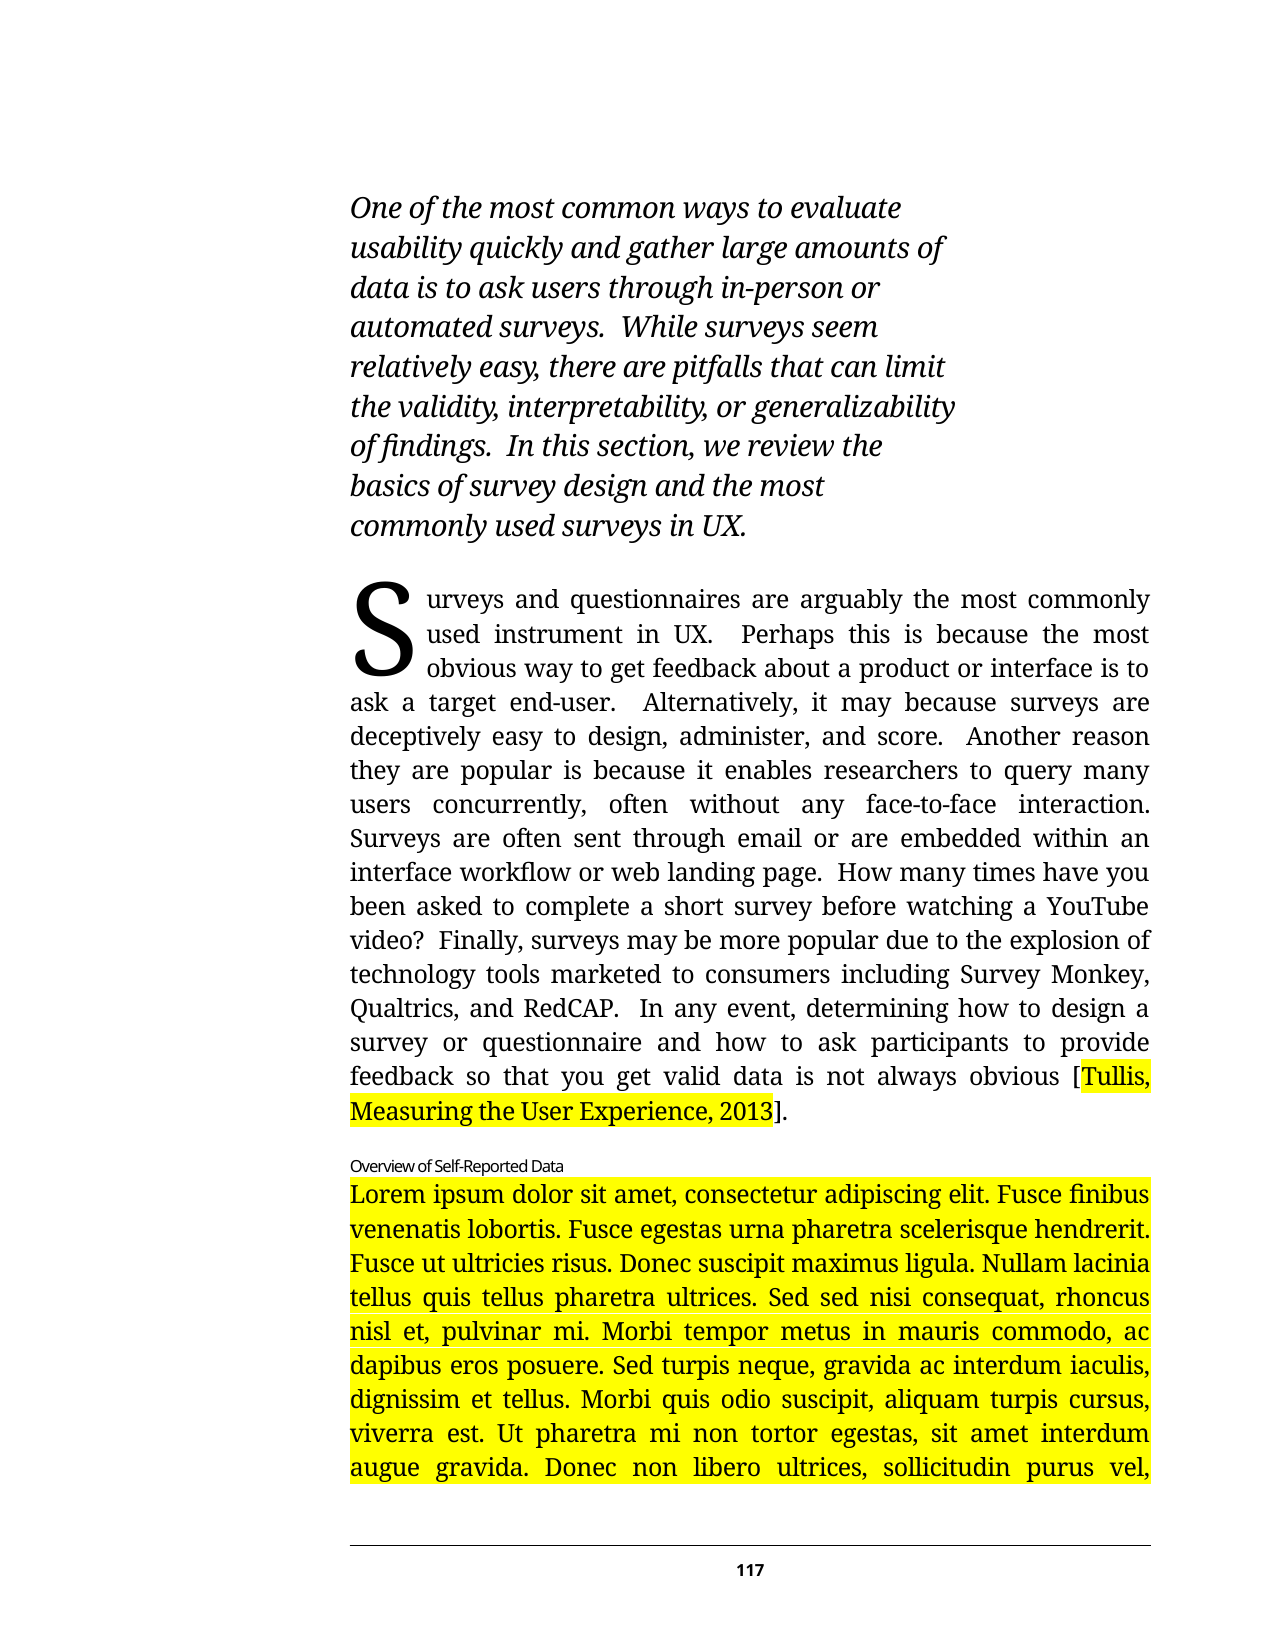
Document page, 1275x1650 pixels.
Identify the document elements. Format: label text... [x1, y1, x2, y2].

subtitle One of the most common ways to evaluate usability quickly and gather large amounts of data is to ask users through in-person or automated surveys. While surveys seem relatively easy, there are pitfalls that can limit the validity, interpretability, or generalizability of findings. In this section, we review the basics of survey design and the most commonly used surveys in UX. [349, 187, 963, 545]
subtitle Overview of Self-Reported Data [349, 1152, 1151, 1177]
text urveys and questionnaires are arguably the most commonly used instrument in UX. Perhaps this is because the most obvious way to get feedback about a product or interface is to ask a target end-user. Alternatively, it may because surveys are deceptively easy to design, administer, and score. Another reason they are popular is because it enables researchers to query many users concurrently, often without any face-to-face interaction. Surveys are often sent through email or are embedded within an interface workflow or web landing page. How many times have you been asked to complete a short survey before watching a YouTube video? Finally, surveys may be more popular due to the explosion of technology tools marketed to consumers including Survey Monkey, Qualtrics, and RedCAP. In any event, determining how to design a survey or questionnaire and how to ask participants to provide feedback so that you get valid data is not always obvious [Tullis, Measuring the User Experience, 2013]. [349, 582, 1151, 1127]
